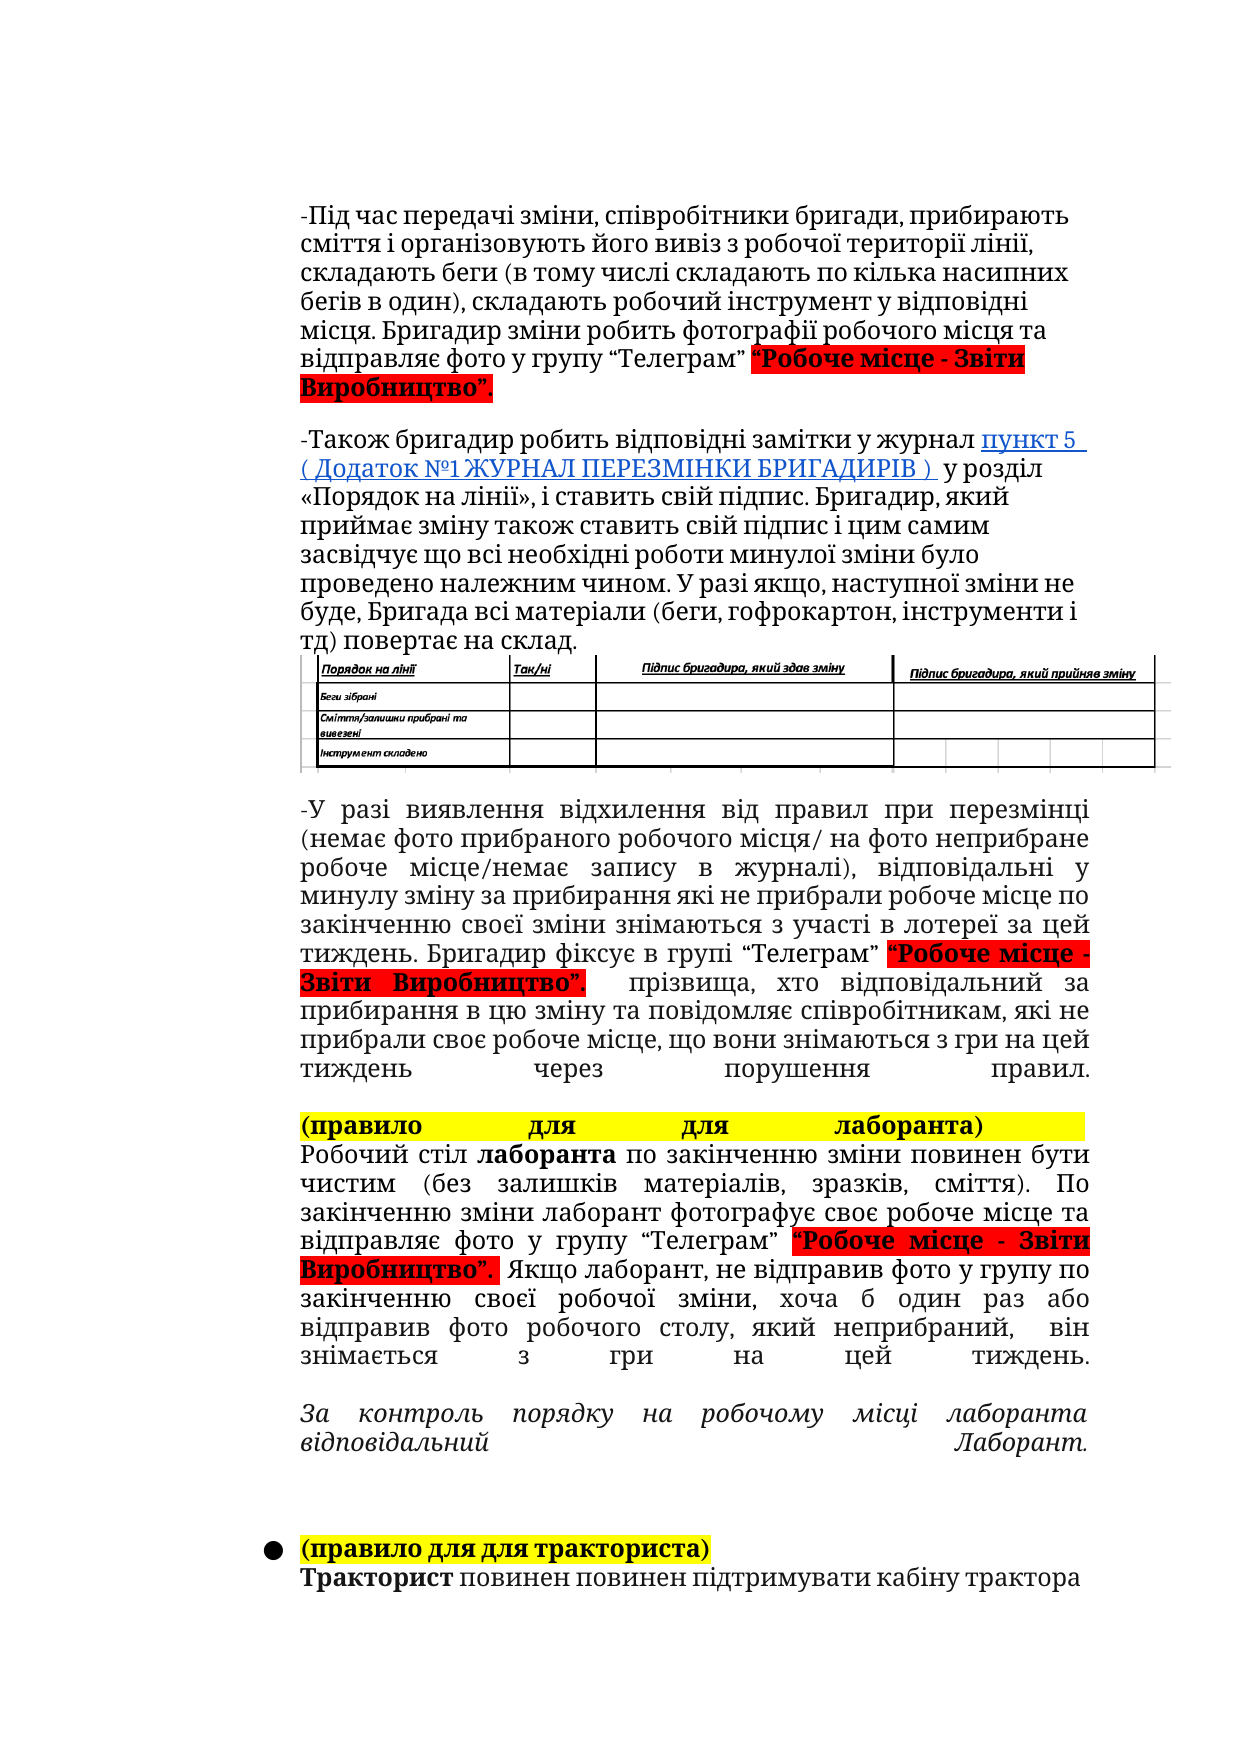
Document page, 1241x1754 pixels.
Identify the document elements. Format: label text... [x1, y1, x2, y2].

text -У разі виявлення відхилення від правил при перезмінці (немає фото прибраного робочого місця/ на фото неприбране робоче місце/немає запису в журналі), відповідальні у минулу зміну за прибирання які не прибрали робоче місце по закінченню своєї зміни знімаються з участі в лотереї за цей тиждень. Бригадир фіксує в групі “Телеграм” “Робоче місце - Звіти Виробництво”. прізвища, хто відповідальний за прибирання в цю зміну та повідомляє співробітникам, які не прибрали своє робоче місце, що вони знімаються з гри на цей тиждень через порушення правил. (правило для для лаборанта) Робочий стіл лаборанта по закінченню зміни повинен бути чистим (без залишків матеріалів, зразків, сміття). По закінченню зміни лаборант фотографує своє робоче місце та відправляє фото у групу “Телеграм” “Робоче місце - Звіти Виробництво”. Якщо лаборант, не відправив фото у групу по закінченню своєї робочої зміни, хоча б один раз або відправив фото робочого столу, який неприбраний, він знімається з гри на цей тиждень. За контроль порядку на робочому місці лаборанта відповідальний Лаборант. [300, 796, 1090, 1512]
text -Під час передачі зміни, співробітники бригади, прибирають сміття і організовують його вивіз з робочої території лінії, складають беги (в тому числі складають по кілька насипних бегів в один), складають робочий інструмент у відповідні місця. Бригадир зміни робить фотографії робочого місця та відправляє фото у групу “Телеграм” “Робоче місце - Звіти Виробництво”. [300, 202, 1090, 403]
picture [300, 655, 1172, 773]
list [262, 1535, 1090, 1593]
text -Також бригадир робить відповідні замітки у журнал пункт 5 ( Додаток №1 ЖУРНАЛ ПЕРЕЗМІНКИ БРИГАДИРІВ ) у розділ «Порядок на лінії», і ставить свій підпис. Бригадир, який приймає зміну також ставить свій підпис і цим самим засвідчує що всі необхідні роботи минулої зміни було проведено належним чином. У разі якщо, наступної зміни не буде, Бригада всі матеріали (беги, гофрокартон, інструменти і тд) повертає на склад. [300, 426, 1090, 655]
